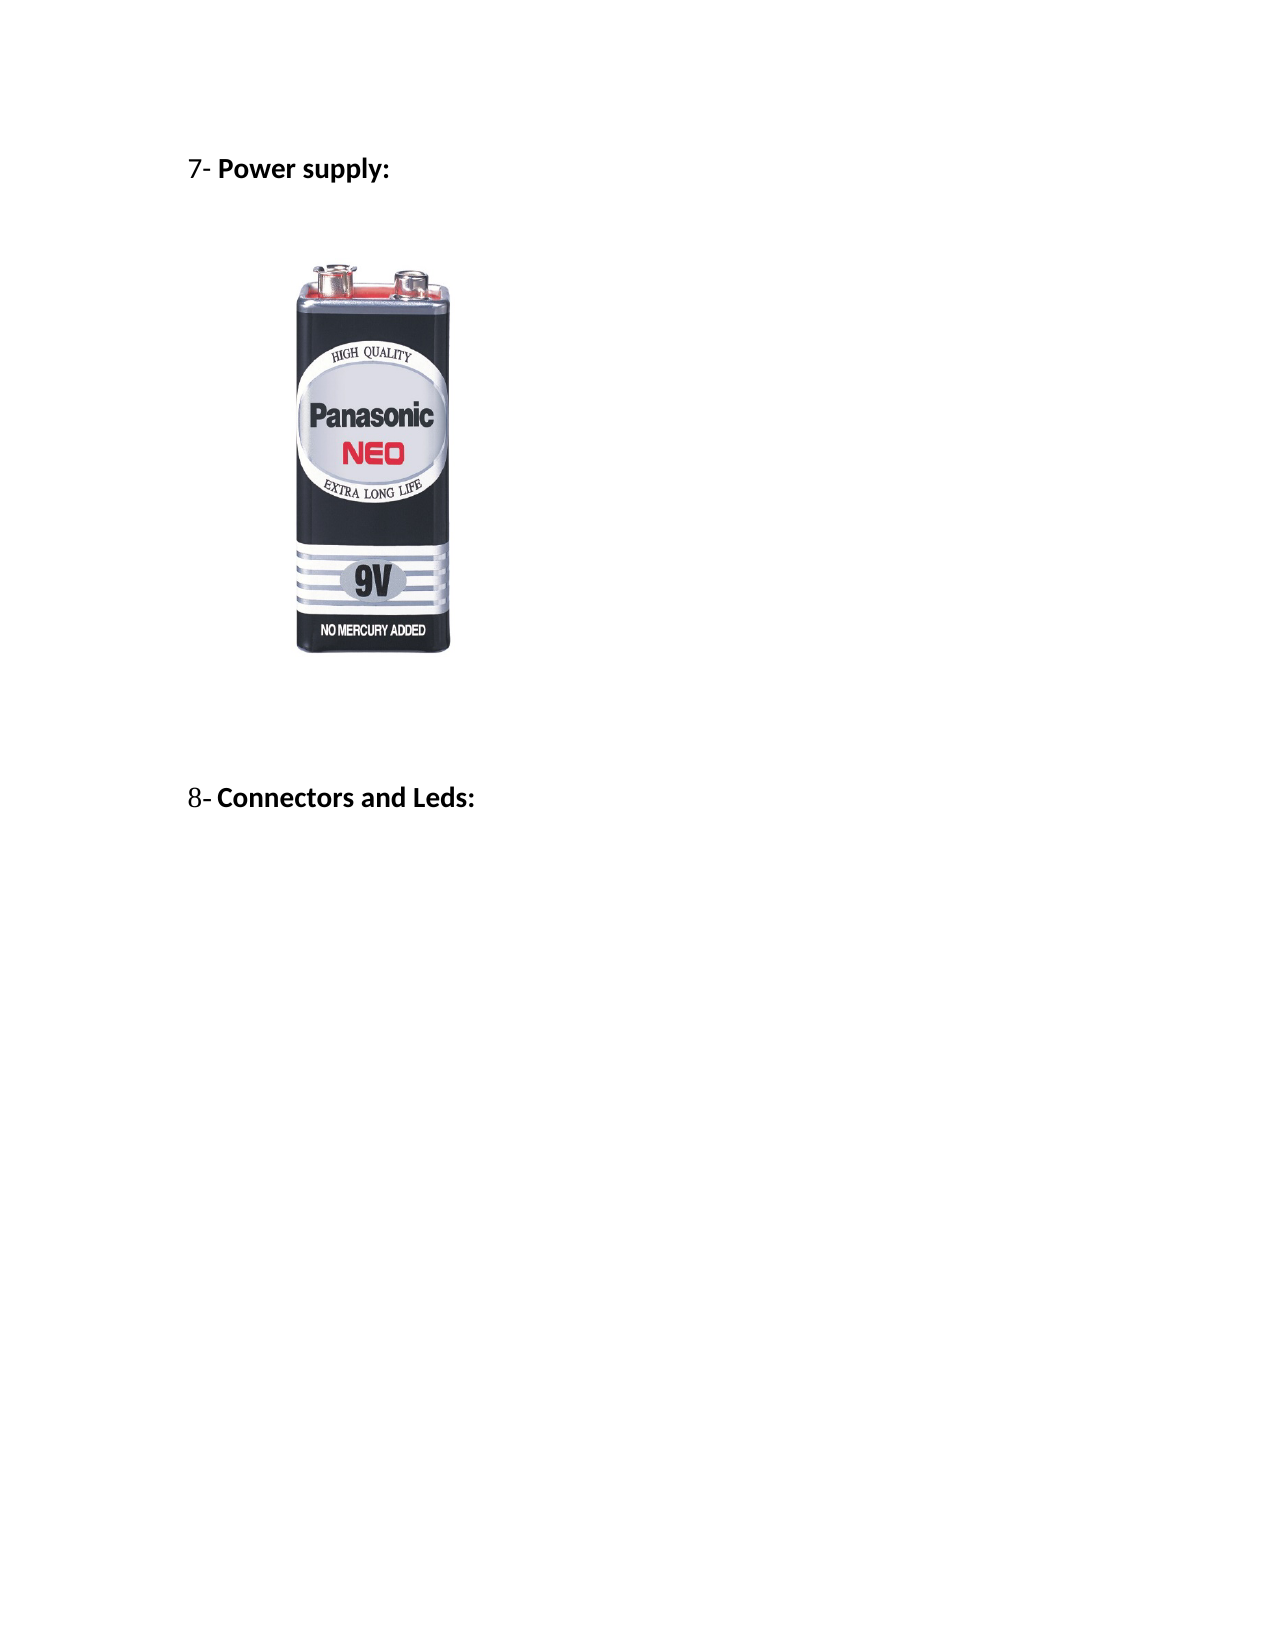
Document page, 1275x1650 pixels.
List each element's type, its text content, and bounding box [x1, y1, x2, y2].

text 7- Power supply: [187, 150, 1087, 186]
picture [225, 258, 520, 657]
text 8- Connectors and Leds: [187, 779, 1087, 815]
